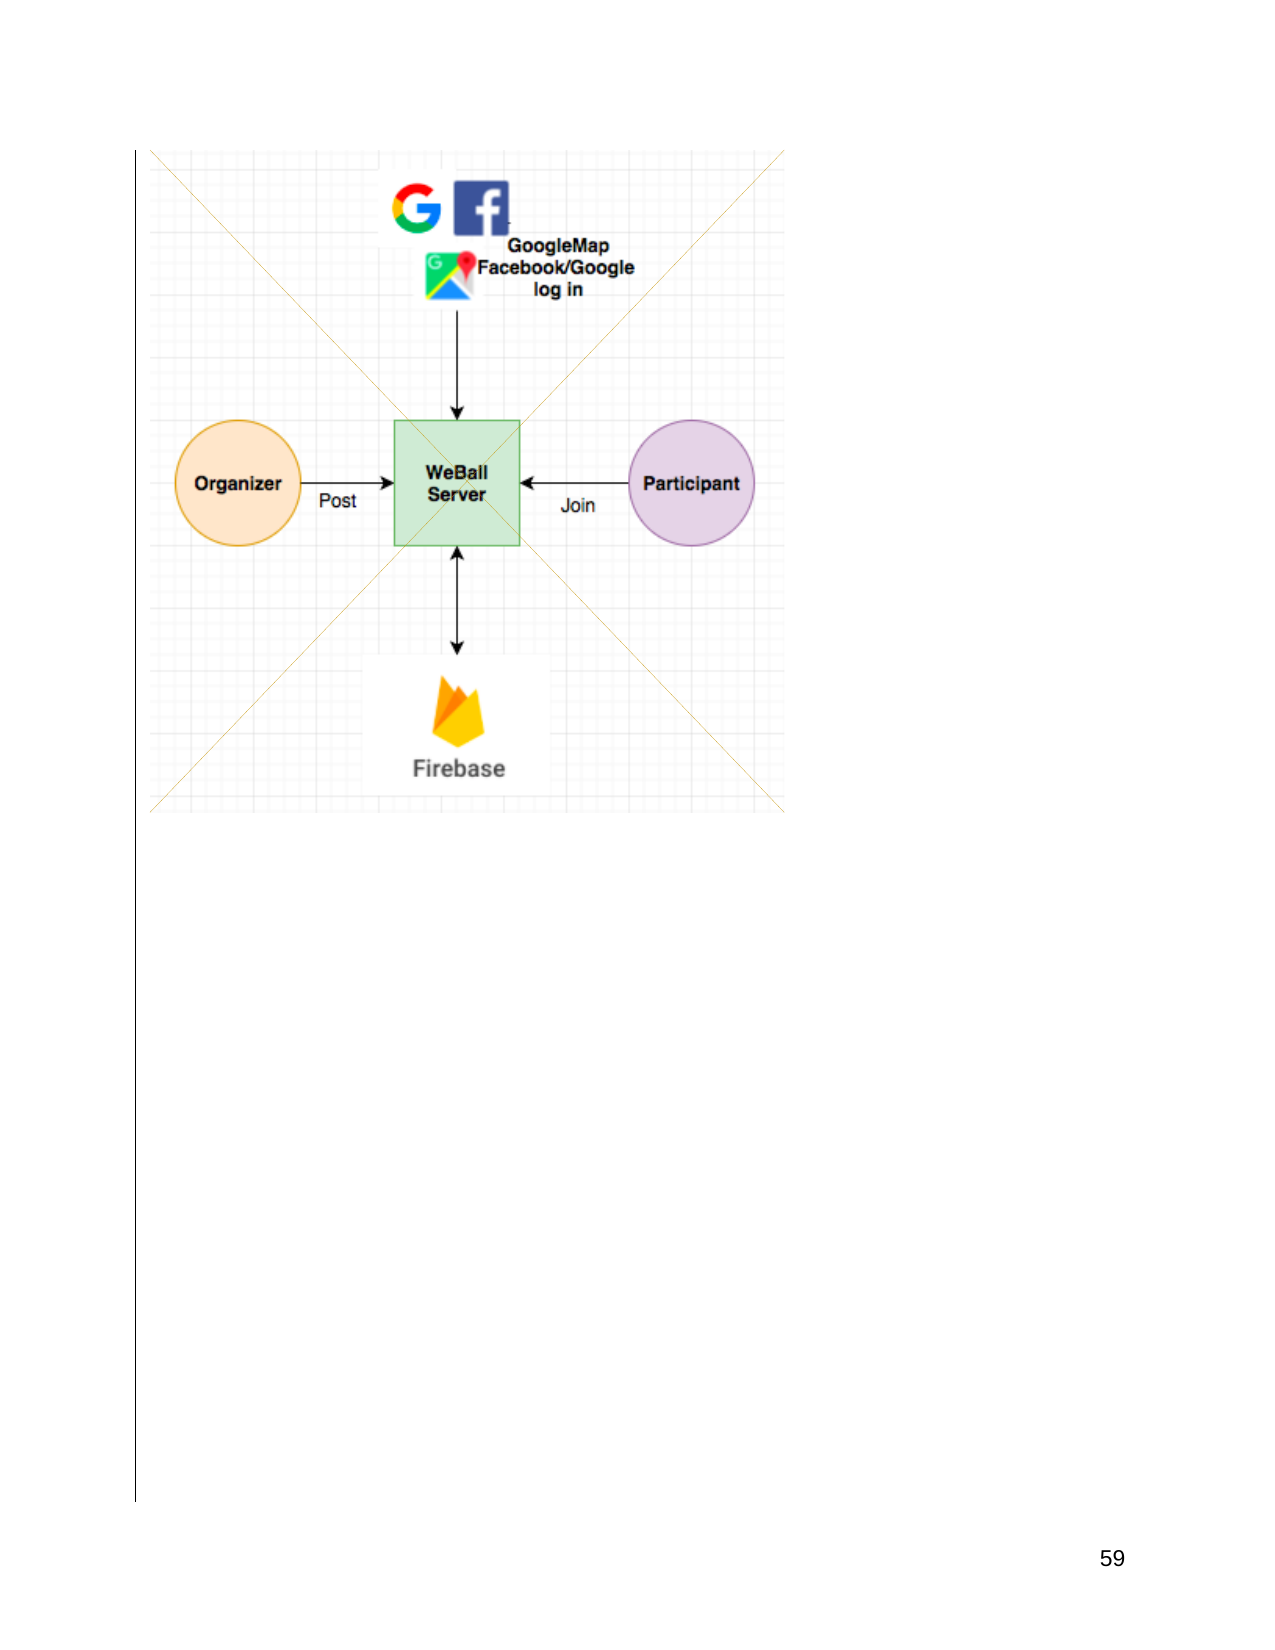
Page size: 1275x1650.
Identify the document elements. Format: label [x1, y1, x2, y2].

picture [469, 151, 785, 811]
picture [151, 483, 783, 813]
picture [152, 150, 783, 480]
picture [150, 152, 466, 811]
